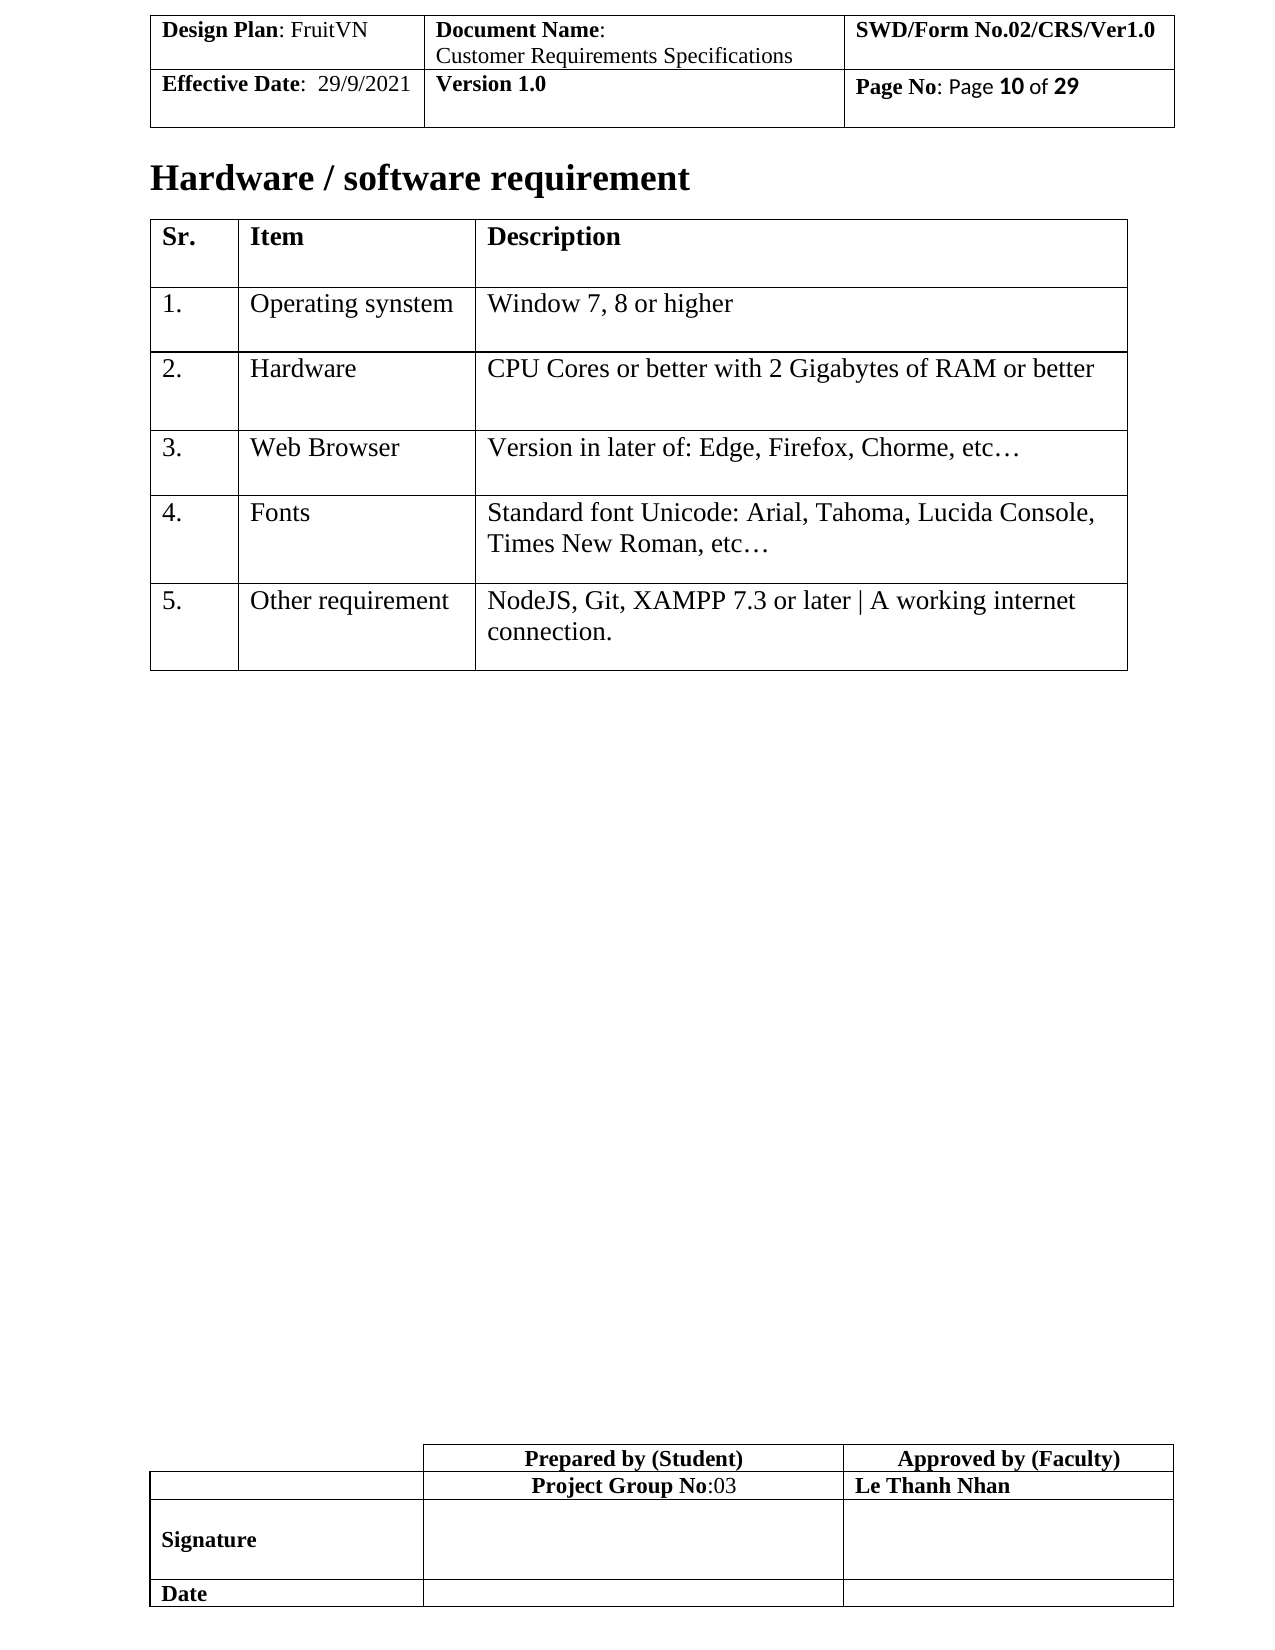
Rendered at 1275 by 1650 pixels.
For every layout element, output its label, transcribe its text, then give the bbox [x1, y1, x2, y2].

table_cell Fonts [239, 496, 475, 583]
table_cell CPU Cores or better with 2 Gigabytes of RAM or better [476, 353, 1127, 430]
text Hardware / software requirement [150, 156, 1125, 199]
table_header Item [239, 220, 475, 287]
table_cell Standard font Unicode: Arial, Tahoma, Lucida Console, Times New Roman, etc… [476, 496, 1127, 583]
table_cell 2. [151, 353, 238, 430]
table_cell 5. [151, 584, 238, 669]
table_cell 4. [151, 496, 238, 583]
table_cell Other requirement [239, 584, 475, 669]
table_cell NodeJS, Git, XAMPP 7.3 or later | A working internet connection. [476, 584, 1127, 669]
table_cell 1. [151, 288, 238, 351]
table_header Description [476, 220, 1127, 287]
table_header Sr. [151, 220, 238, 287]
table_cell Hardware [239, 353, 475, 430]
table_cell Window 7, 8 or higher [476, 288, 1127, 351]
table_cell Web Browser [239, 431, 475, 494]
table_cell Version in later of: Edge, Firefox, Chorme, etc… [476, 431, 1127, 494]
table_cell 3. [151, 431, 238, 494]
table_cell Operating synstem [239, 288, 475, 351]
